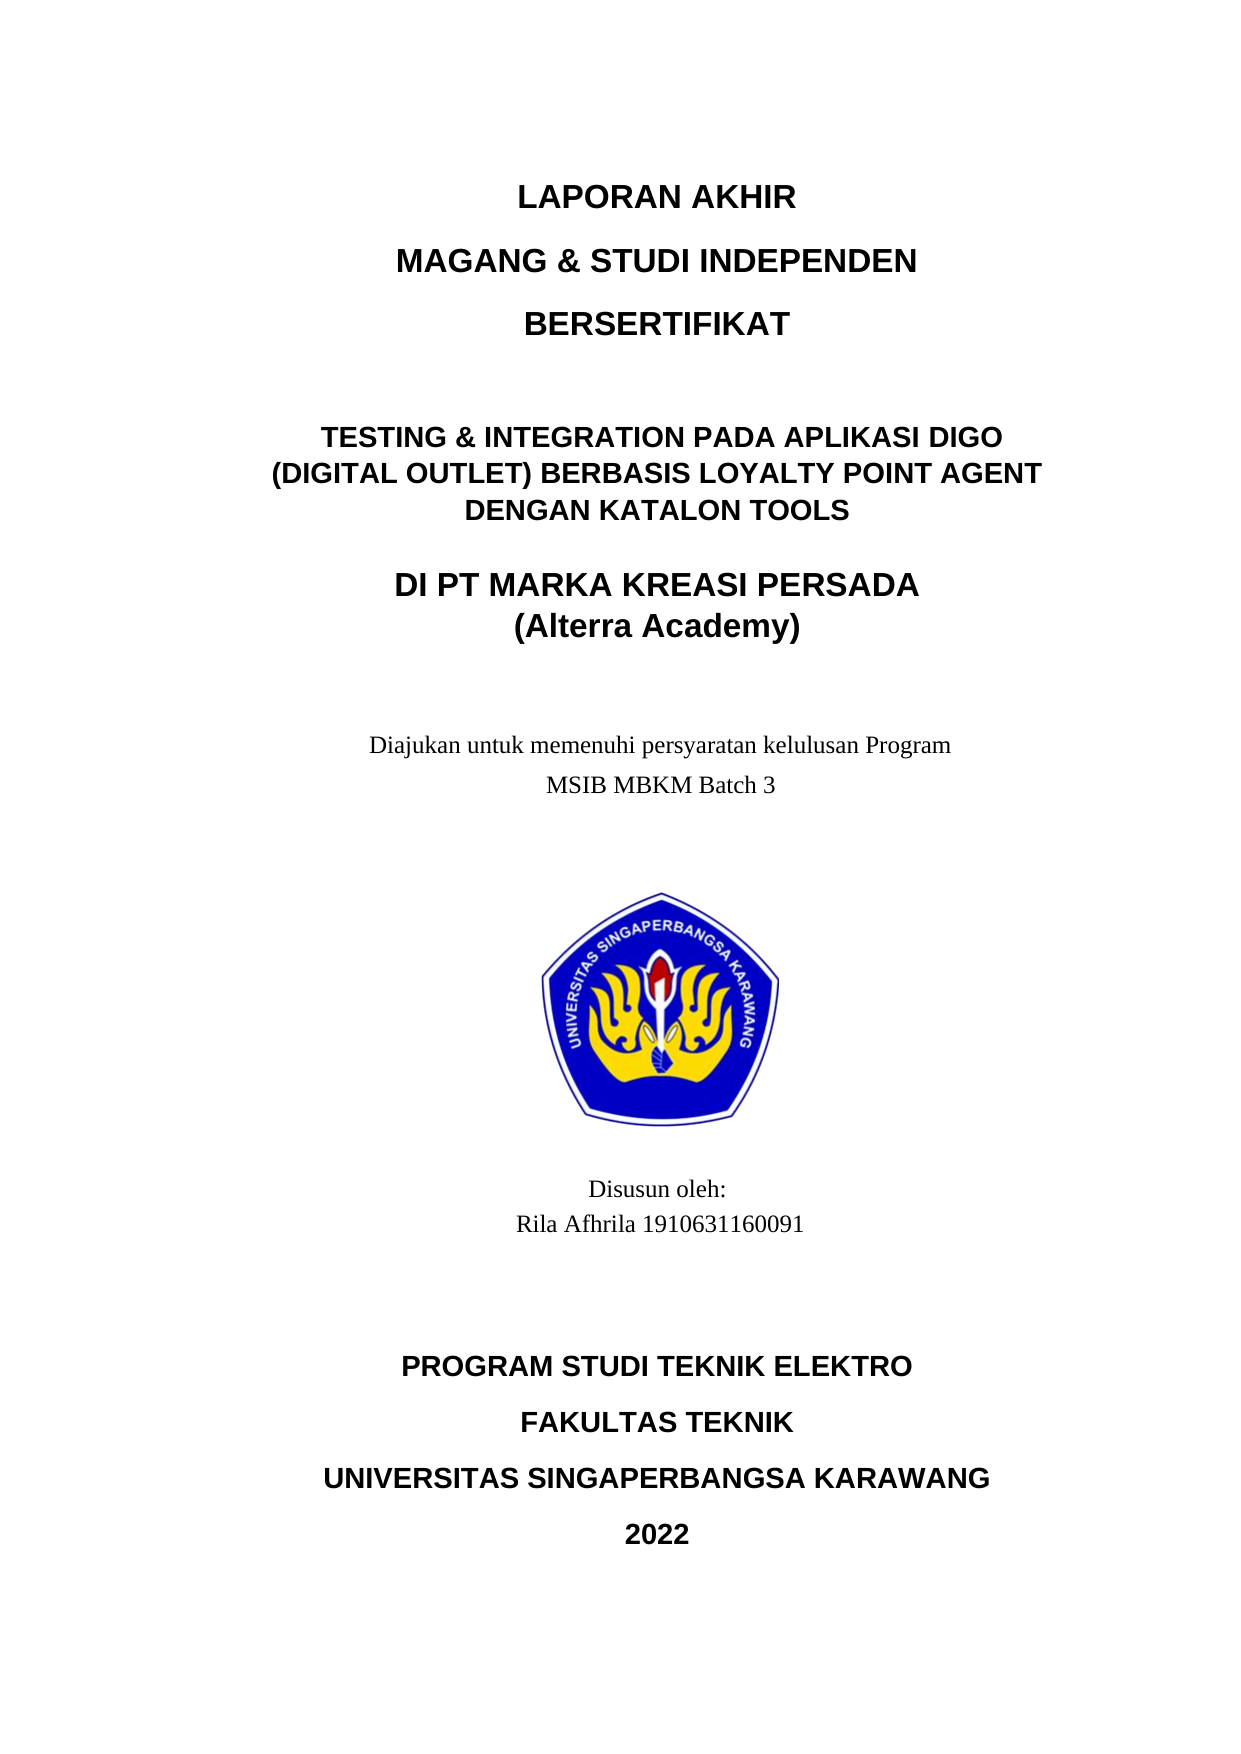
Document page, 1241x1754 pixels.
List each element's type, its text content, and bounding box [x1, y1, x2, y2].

text DI PT MARKA KREASI PERSADA [251, 565, 1063, 603]
text (DIGITAL OUTLET) BERBASIS LOYALTY POINT AGENT [251, 456, 1063, 490]
text 2022 [251, 1517, 1063, 1551]
text MAGANG & STUDI INDEPENDEN [251, 241, 1063, 279]
text FAKULTAS TEKNIK [251, 1405, 1063, 1438]
text DENGAN KATALON TOOLS [251, 493, 1063, 526]
text Diajukan untuk memenuhi persyaratan kelulusan Program MSIB MBKM Batch 3 [362, 730, 959, 799]
text Rila Afhrila 1910631160091 [362, 1209, 959, 1238]
text TESTING & INTEGRATION PADA APLIKASI DIGO [251, 420, 1063, 453]
text UNIVERSITAS SINGAPERBANGSA KARAWANG [251, 1461, 1063, 1494]
text (Alterra Academy) [251, 606, 1063, 645]
text LAPORAN AKHIR [251, 177, 1063, 216]
text Disusun oleh: [251, 1174, 1063, 1203]
text BERSERTIFIKAT [251, 304, 1063, 342]
text PROGRAM STUDI TEKNIK ELEKTRO [251, 1348, 1063, 1382]
picture [541, 892, 780, 1127]
